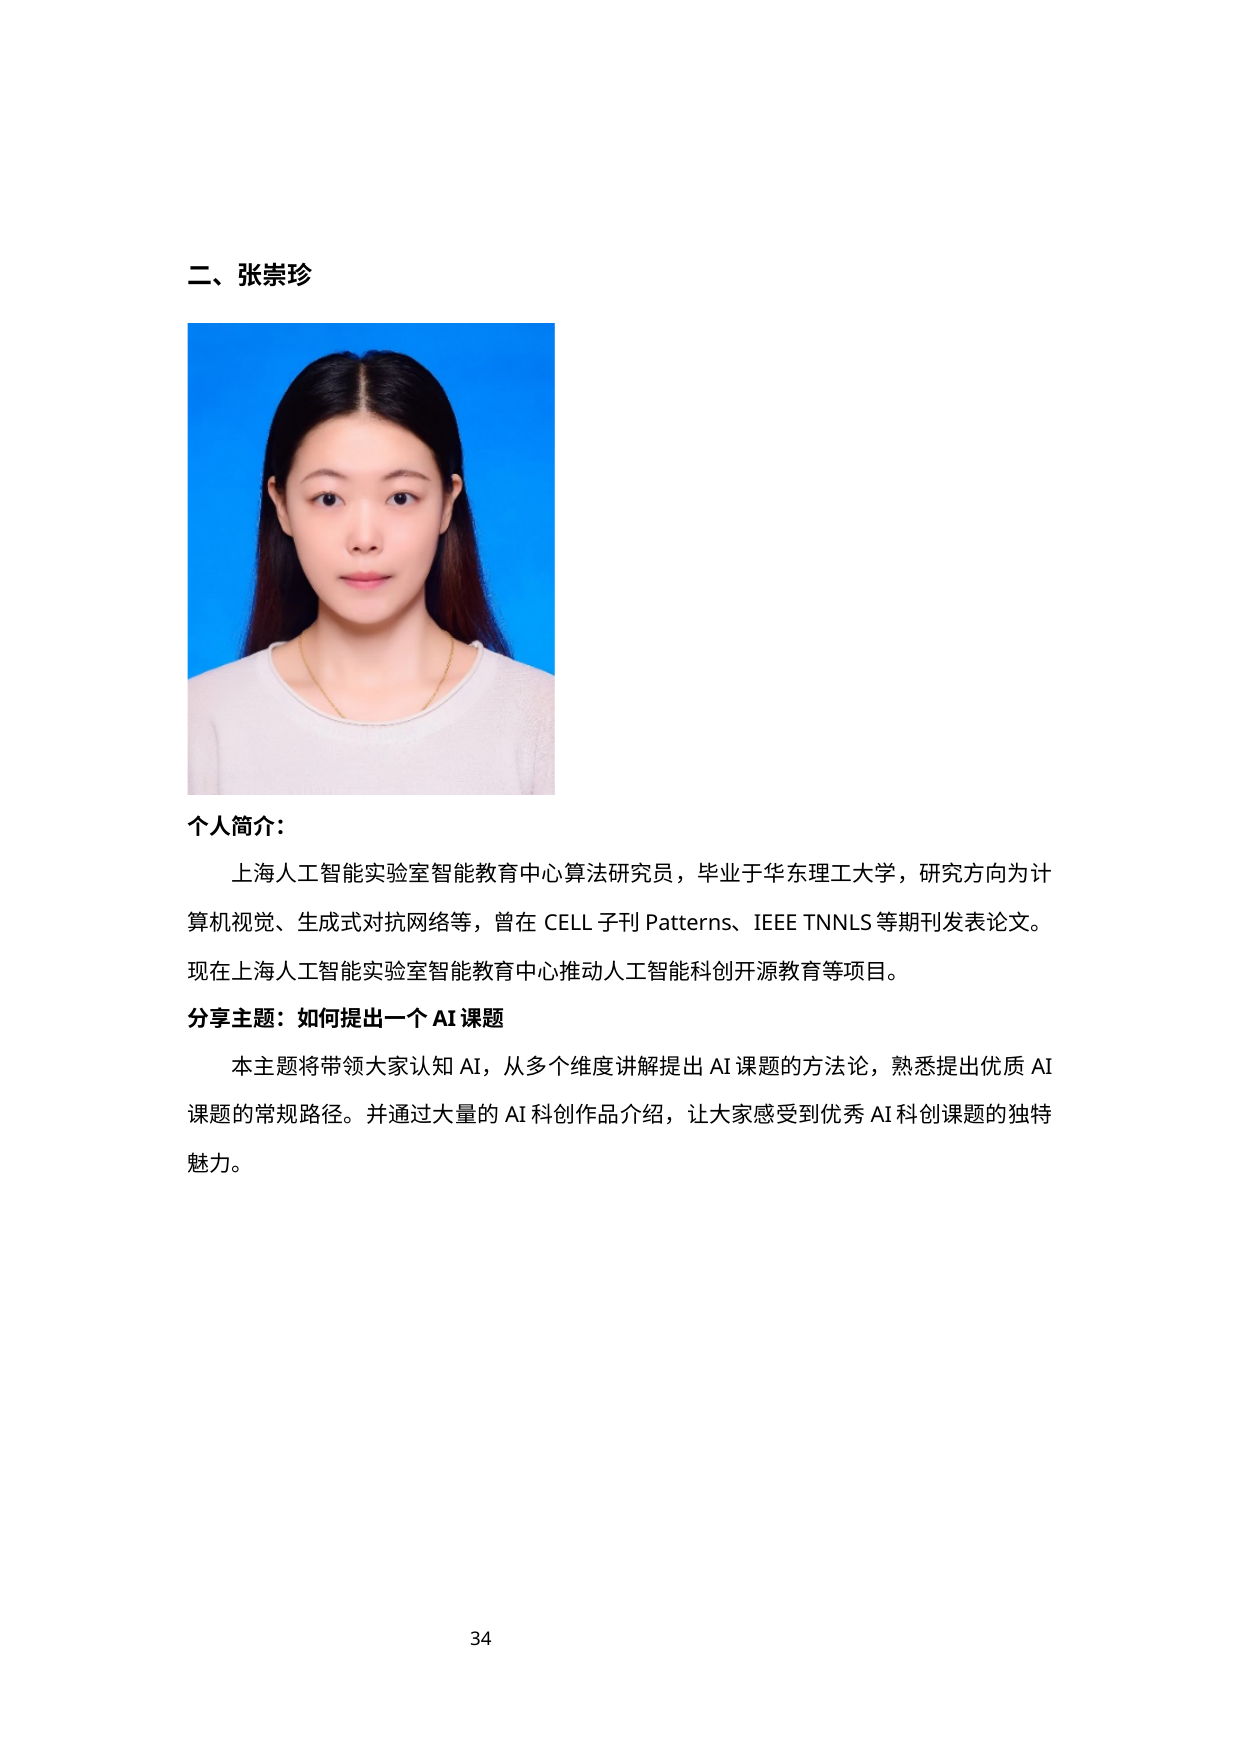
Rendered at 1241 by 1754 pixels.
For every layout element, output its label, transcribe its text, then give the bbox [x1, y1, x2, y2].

text 二、张崇珍 [187, 242, 1053, 307]
text 上海人工智能实验室智能教育中心算法研究员，毕业于华东理工大学，研究方向为计算机视觉、生成式对抗网络等，曾在CELL子刊Patterns、IEEE TNNLS等期刊发表论文。现在上海人工智能实验室智能教育中心推动人工智能科创开源教育等项目。 [187, 857, 1053, 987]
text 分享主题：如何提出一个AI课题 [187, 1002, 1053, 1034]
text 本主题将带领大家认知AI，从多个维度讲解提出AI课题的方法论，熟悉提出优质AI课题的常规路径。并通过大量的AI科创作品介绍，让大家感受到优秀AI科创课题的独特魅力。 [187, 1049, 1053, 1179]
picture [187, 323, 556, 795]
text 个人简介： [187, 809, 1053, 842]
